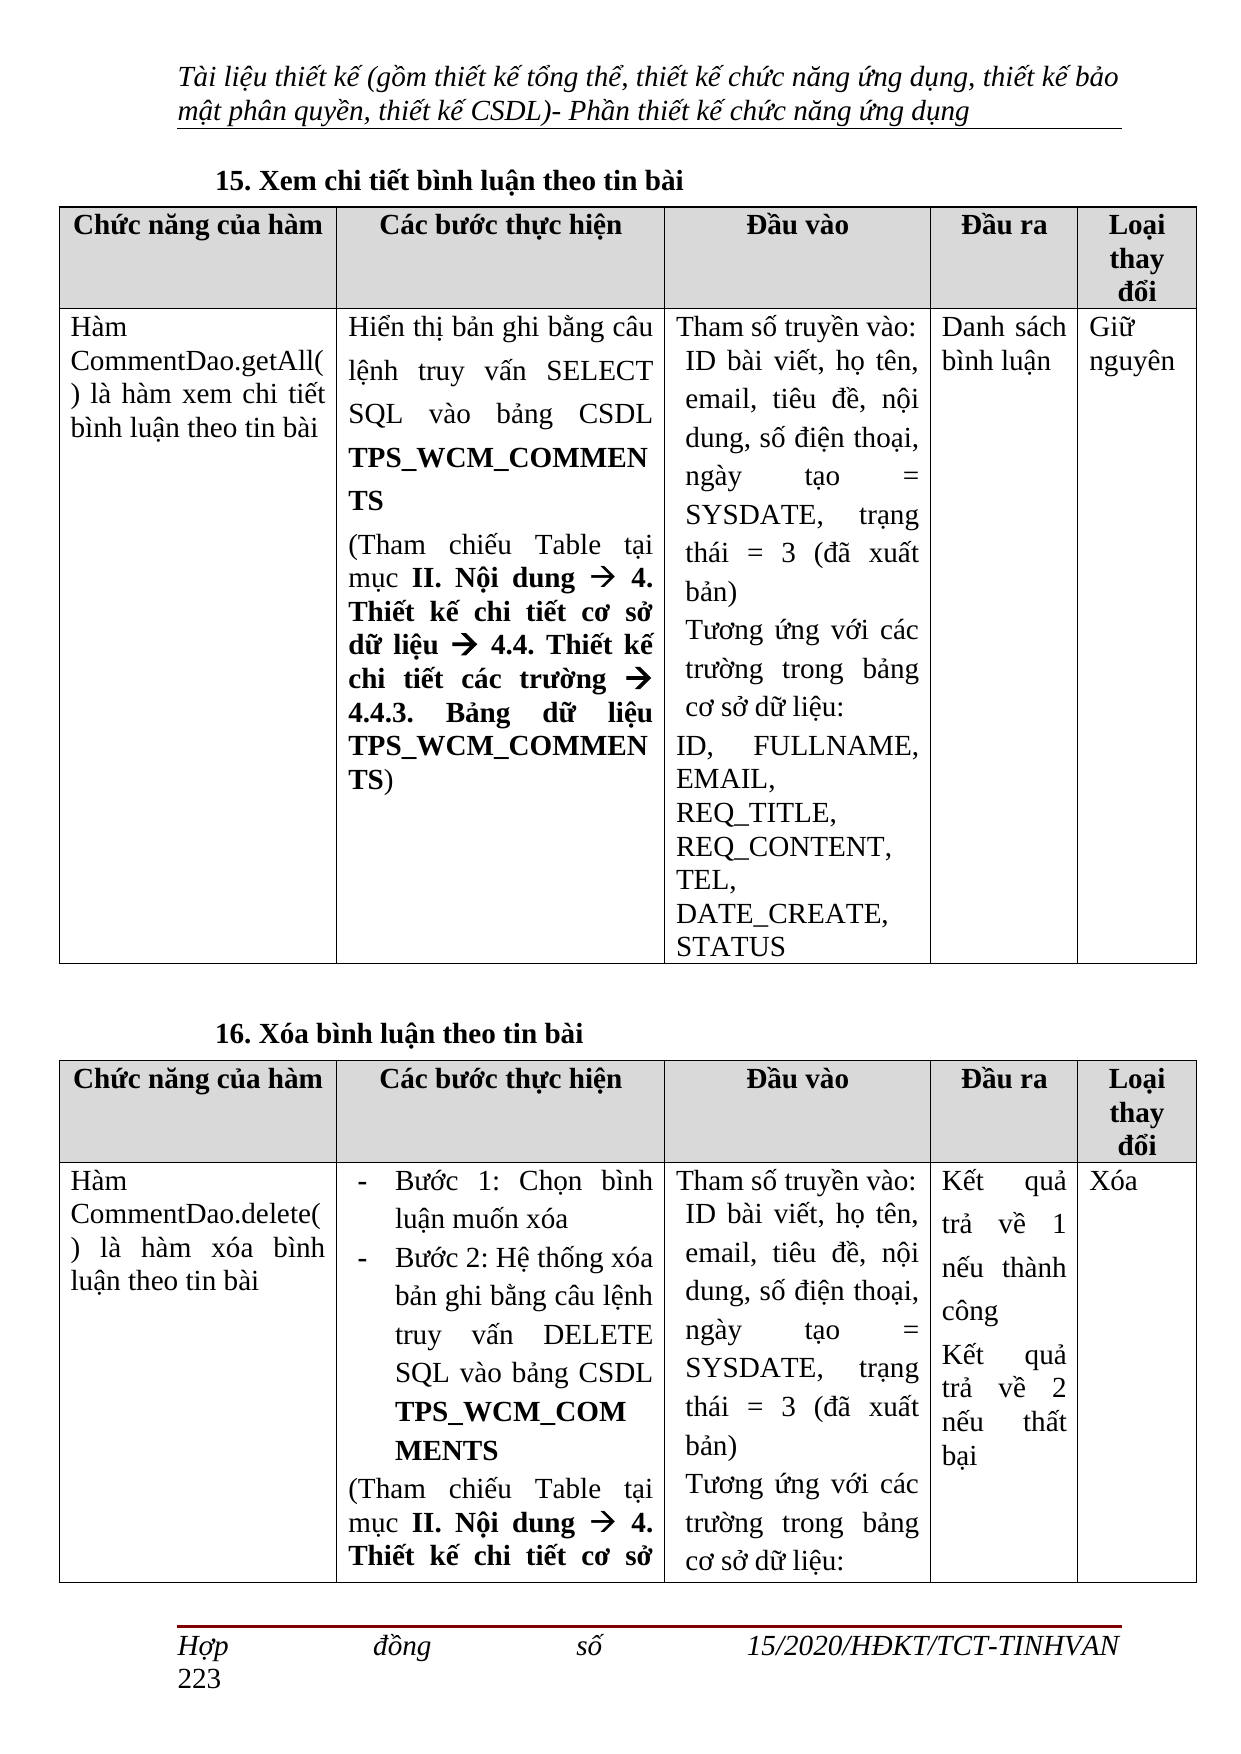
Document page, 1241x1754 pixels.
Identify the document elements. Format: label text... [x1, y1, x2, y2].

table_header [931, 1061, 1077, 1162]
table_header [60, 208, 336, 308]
subtitle 16. Xóa bình luận theo tin bài [215, 1017, 1122, 1050]
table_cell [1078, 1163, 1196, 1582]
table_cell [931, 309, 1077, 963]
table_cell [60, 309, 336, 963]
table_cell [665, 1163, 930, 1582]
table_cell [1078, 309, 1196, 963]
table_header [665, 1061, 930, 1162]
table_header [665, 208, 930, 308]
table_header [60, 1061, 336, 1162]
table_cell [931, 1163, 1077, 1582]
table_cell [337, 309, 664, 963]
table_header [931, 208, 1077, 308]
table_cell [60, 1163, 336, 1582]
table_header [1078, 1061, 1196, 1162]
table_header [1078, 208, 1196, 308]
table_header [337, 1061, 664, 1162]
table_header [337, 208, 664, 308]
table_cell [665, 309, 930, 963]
subtitle 15. Xem chi tiết bình luận theo tin bài [215, 163, 1122, 196]
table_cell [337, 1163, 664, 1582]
